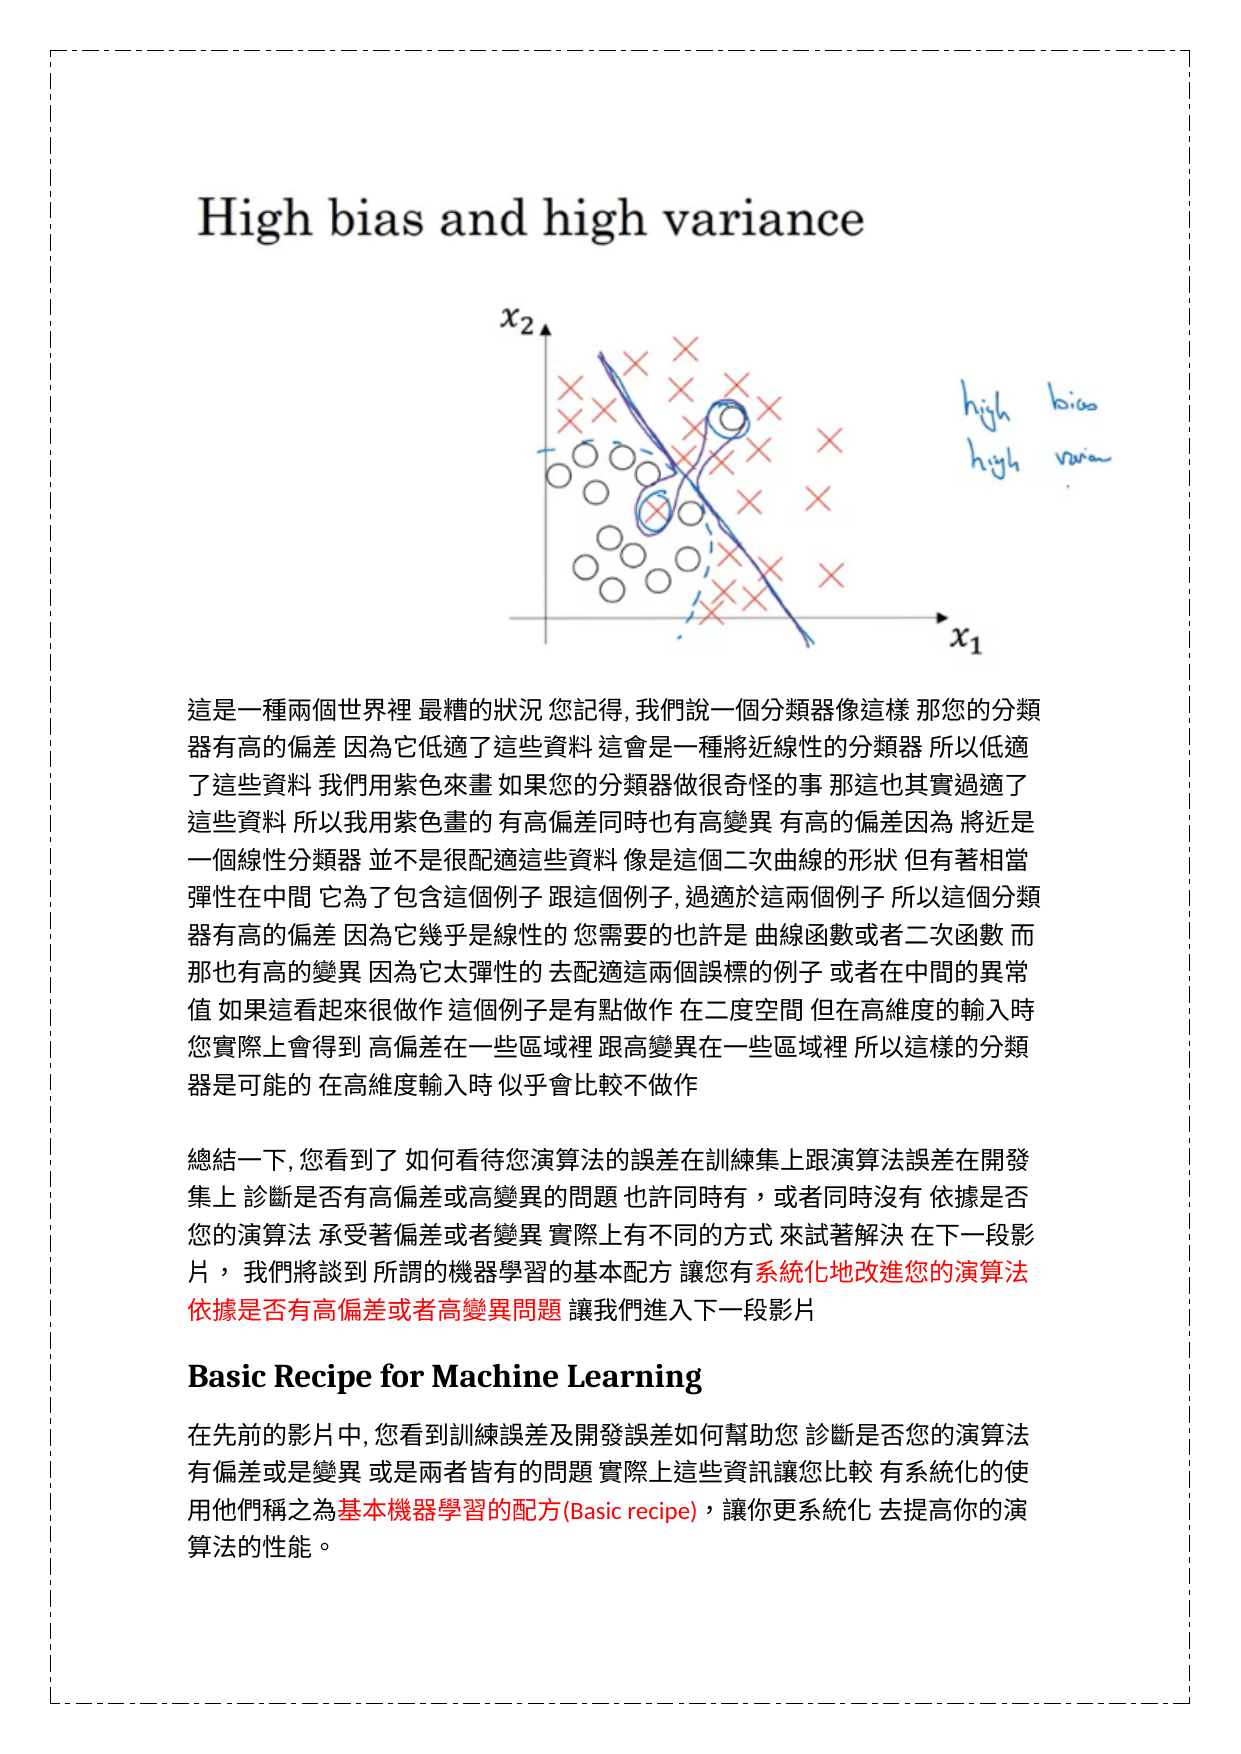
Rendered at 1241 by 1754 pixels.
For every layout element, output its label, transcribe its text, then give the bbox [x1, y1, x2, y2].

subtitle Basic Recipe for Machine Learning [187, 1339, 1053, 1414]
picture [187, 182, 1127, 672]
text 總結一下, 您看到了 如何看待您演算法的誤差在訓練集上跟演算法誤差在開發集上 診斷是否有高偏差或高變異的問題 也許同時有，或者同時沒有 依據是否您的演算法 承受著偏差或者變異 實際上有不同的方式 來試著解決 在下一段影片， 我們將談到 所謂的機器學習的基本配方 讓您有系統化地改進您的演算法 依據是否有高偏差或者高變異問題 讓我們進入下一段影片 [187, 1139, 1053, 1327]
text 這是一種兩個世界裡 最糟的狀況 您記得, 我們說一個分類器像這樣 那您的分類器有高的偏差 因為它低適了這些資料 這會是一種將近線性的分類器 所以低適了這些資料 我們用紫色來畫 如果您的分類器做很奇怪的事 那這也其實過適了這些資料 所以我用紫色畫的 有高偏差同時也有高變異 有高的偏差因為 將近是一個線性分類器 並不是很配適這些資料 像是這個二次曲線的形狀 但有著相當彈性在中間 它為了包含這個例子 跟這個例子, 過適於這兩個例子 所以這個分類器有高的偏差 因為它幾乎是線性的 您需要的也許是 曲線函數或者二次函數 而那也有高的變異 因為它太彈性的 去配適這兩個誤標的例子 或者在中間的異常值 如果這看起來很做作 這個例子是有點做作 在二度空間 但在高維度的輸入時 您實際上會得到 高偏差在一些區域裡 跟高變異在一些區域裡 所以這樣的分類器是可能的 在高維度輸入時 似乎會比較不做作 [187, 689, 1053, 1102]
text 在先前的影片中, 您看到訓練誤差及開發誤差如何幫助您 診斷是否您的演算法有偏差或是變異 或是兩者皆有的問題 實際上這些資訊讓您比較 有系統化的使用他們稱之為基本機器學習的配方(Basic recipe)，讓你更系統化 去提高你的演算法的性能。 [187, 1414, 1053, 1564]
